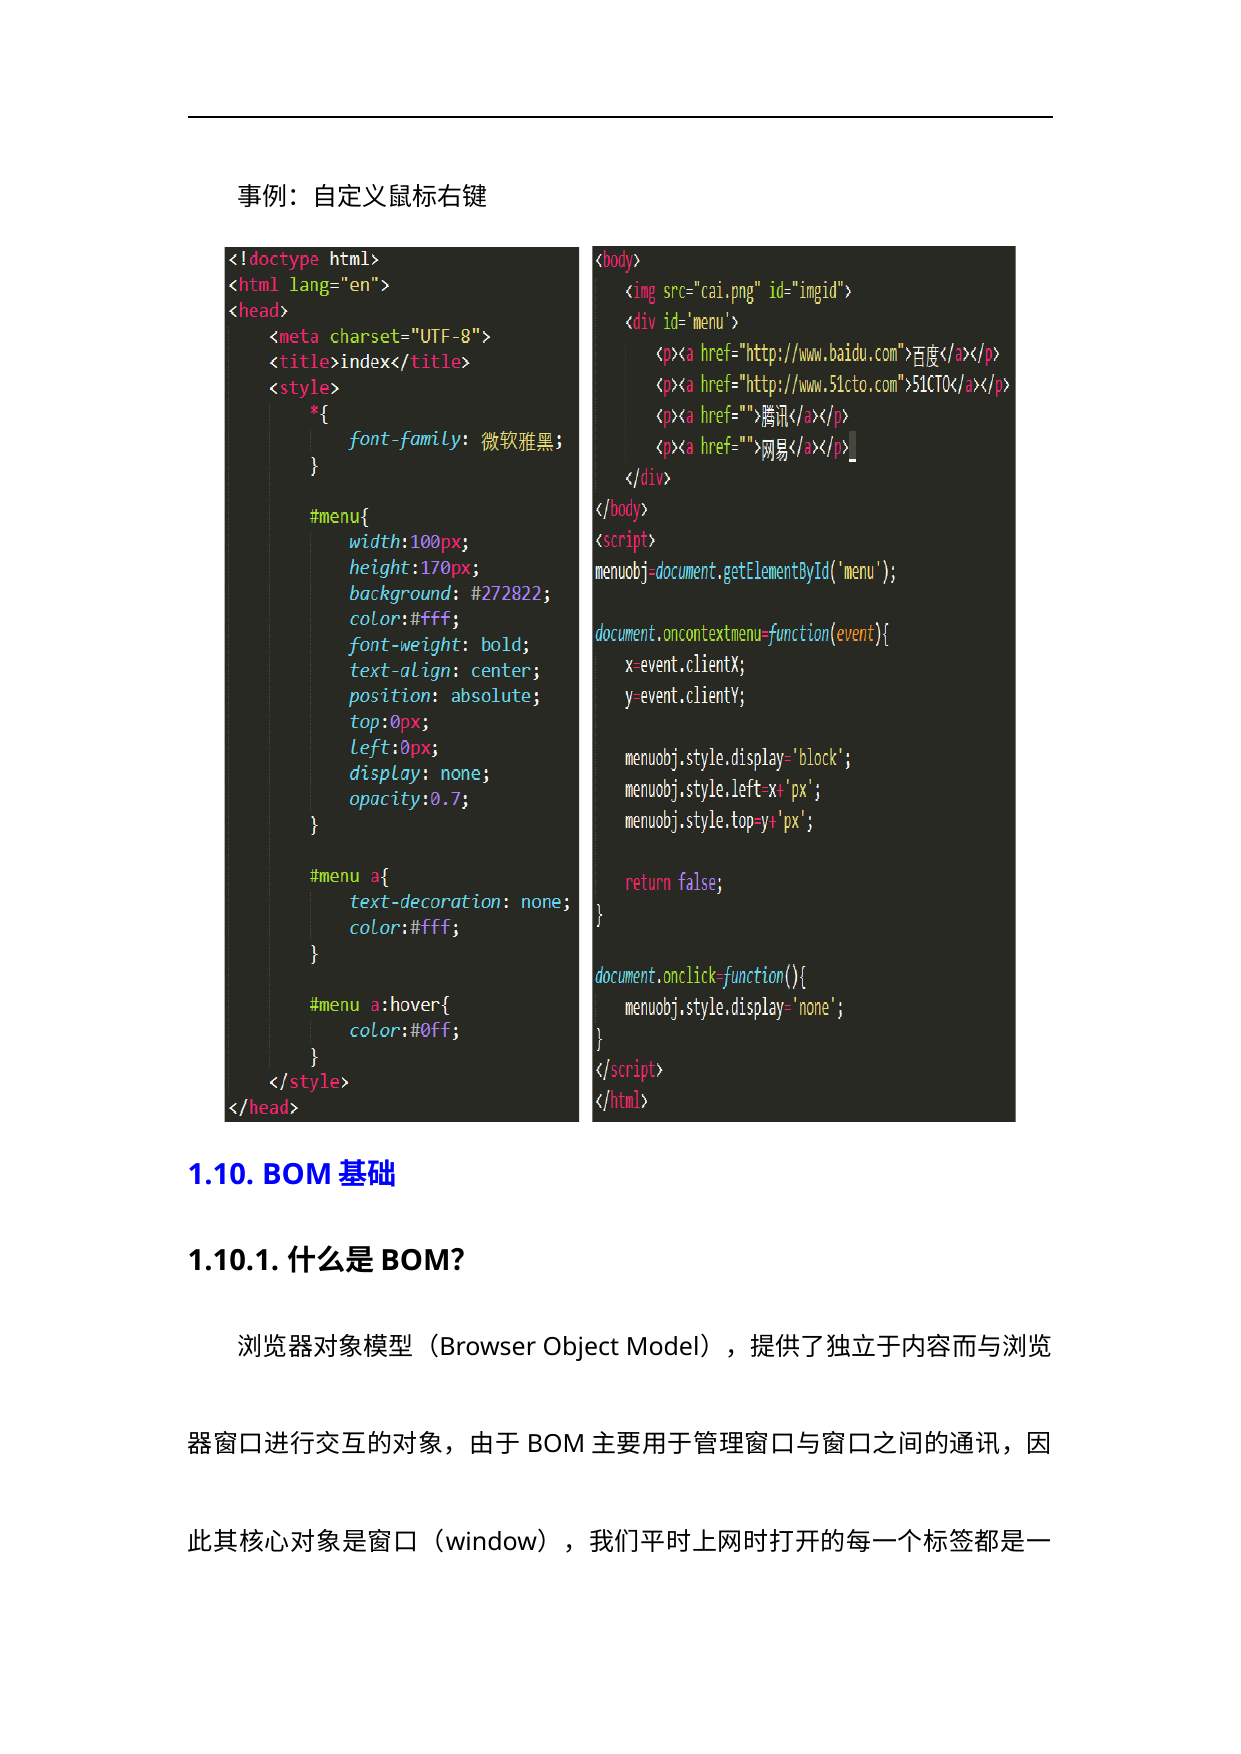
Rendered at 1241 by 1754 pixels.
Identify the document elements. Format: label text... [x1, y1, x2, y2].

picture [224, 247, 580, 1122]
subtitle 什么是BOM？ [187, 1226, 1053, 1291]
picture [592, 246, 1016, 1122]
text 事例：自定义鼠标右键 [187, 162, 1053, 227]
subtitle BOM基础 [187, 1139, 1053, 1204]
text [187, 1312, 1053, 1572]
